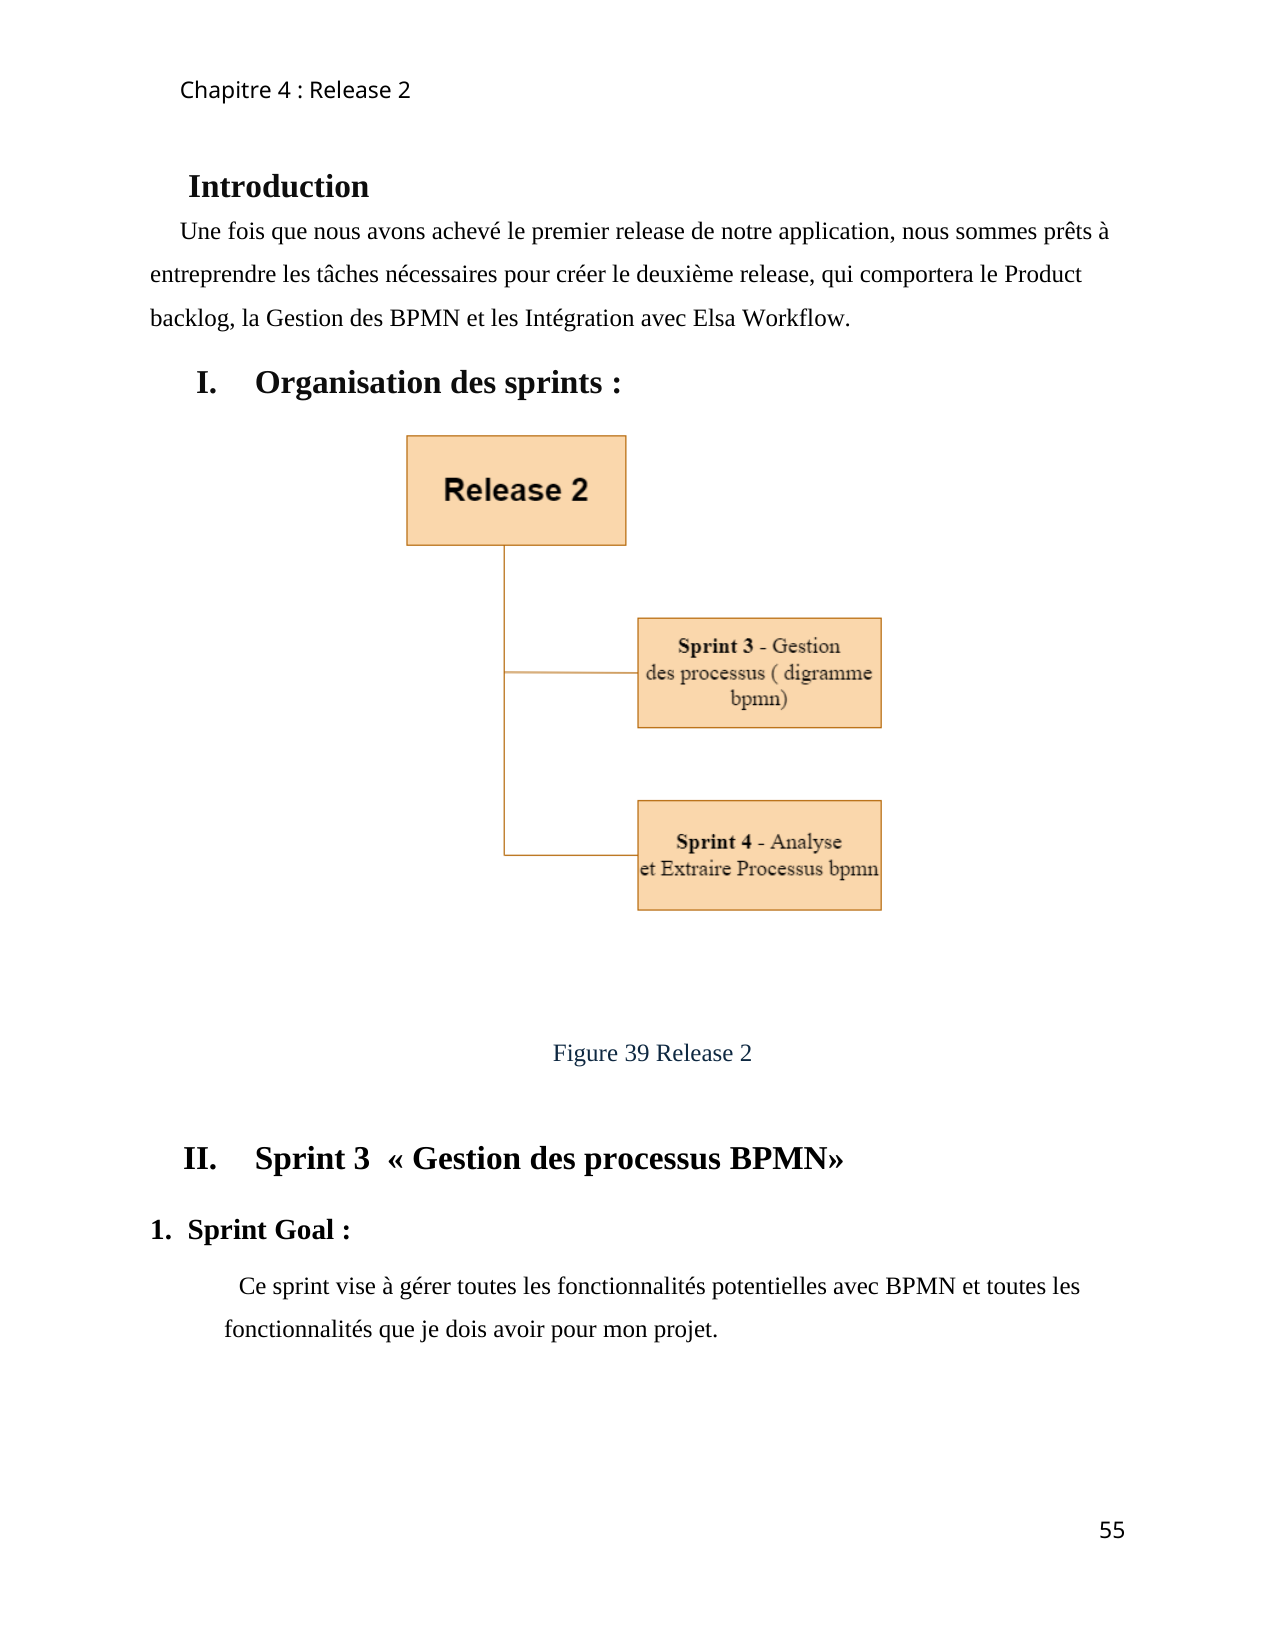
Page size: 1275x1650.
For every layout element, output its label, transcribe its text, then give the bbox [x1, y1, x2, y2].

picture [370, 411, 978, 1019]
text Une fois que nous avons achevé le premier release de notre application, nous sommes prêts à entreprendre les tâches nécessaires pour créer le deuxième release, qui comportera le Product backlog, la Gestion des BPMN et les Intégration avec Elsa Workflow. [150, 216, 1125, 331]
subtitle Sprint 3 « Gestion des processus BPMN» [217, 1138, 1125, 1177]
subtitle Sprint Goal : [150, 1212, 1125, 1246]
subtitle Organisation des sprints : [217, 362, 1125, 401]
text Ce sprint vise à gérer toutes les fonctionnalités potentielles avec BPMN et toutes les [238, 1271, 1125, 1300]
subtitle Introduction [150, 167, 1125, 205]
text Figure 39 Release 2 [150, 1038, 1125, 1067]
text fonctionnalités que je dois avoir pour mon projet. [224, 1314, 1125, 1343]
